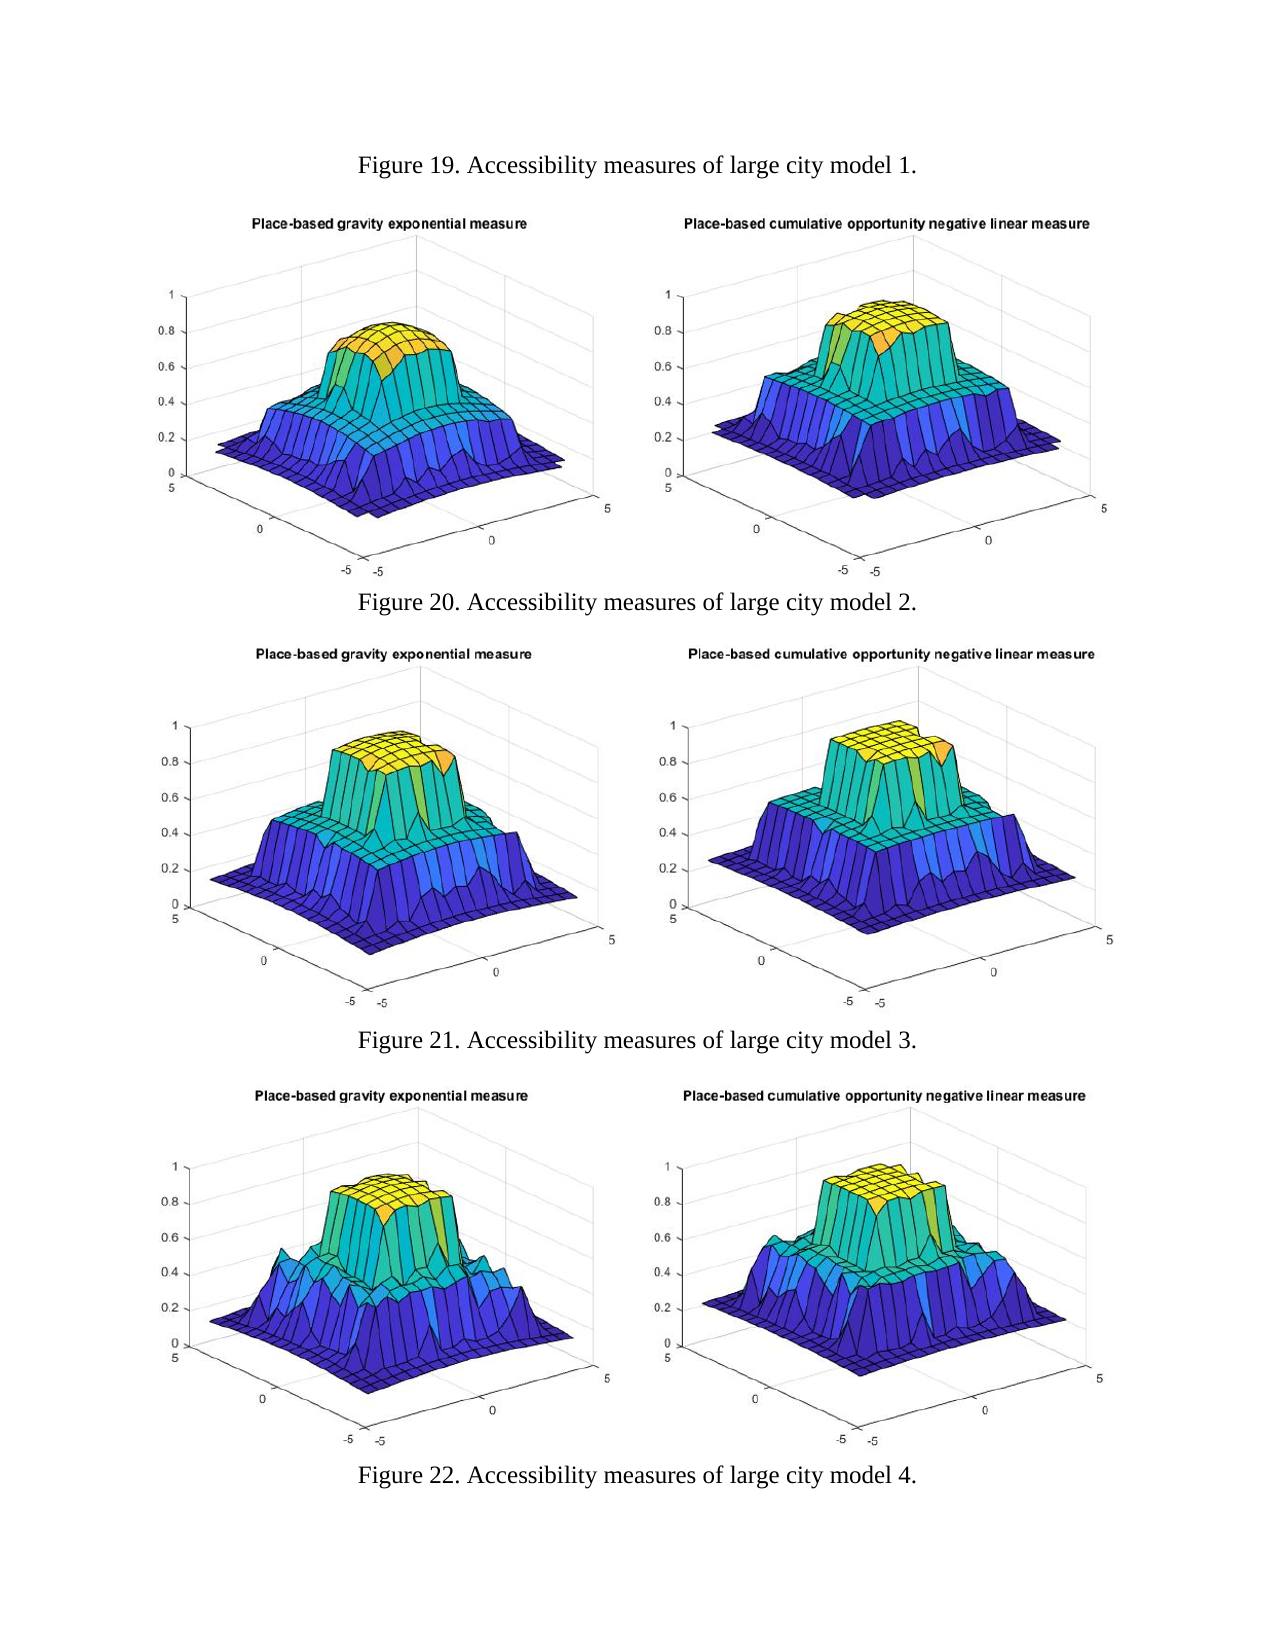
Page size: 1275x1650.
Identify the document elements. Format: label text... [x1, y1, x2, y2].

text Figure 20. Accessibility measures of large city model 2. [150, 588, 1125, 616]
picture [150, 645, 1125, 1026]
text Figure 21. Accessibility measures of large city model 3. [150, 1026, 1125, 1054]
picture [150, 207, 1125, 588]
text Figure 22. Accessibility measures of large city model 4. [150, 1461, 1125, 1489]
picture [150, 1083, 1125, 1461]
text Figure 19. Accessibility measures of large city model 1. [150, 150, 1125, 179]
